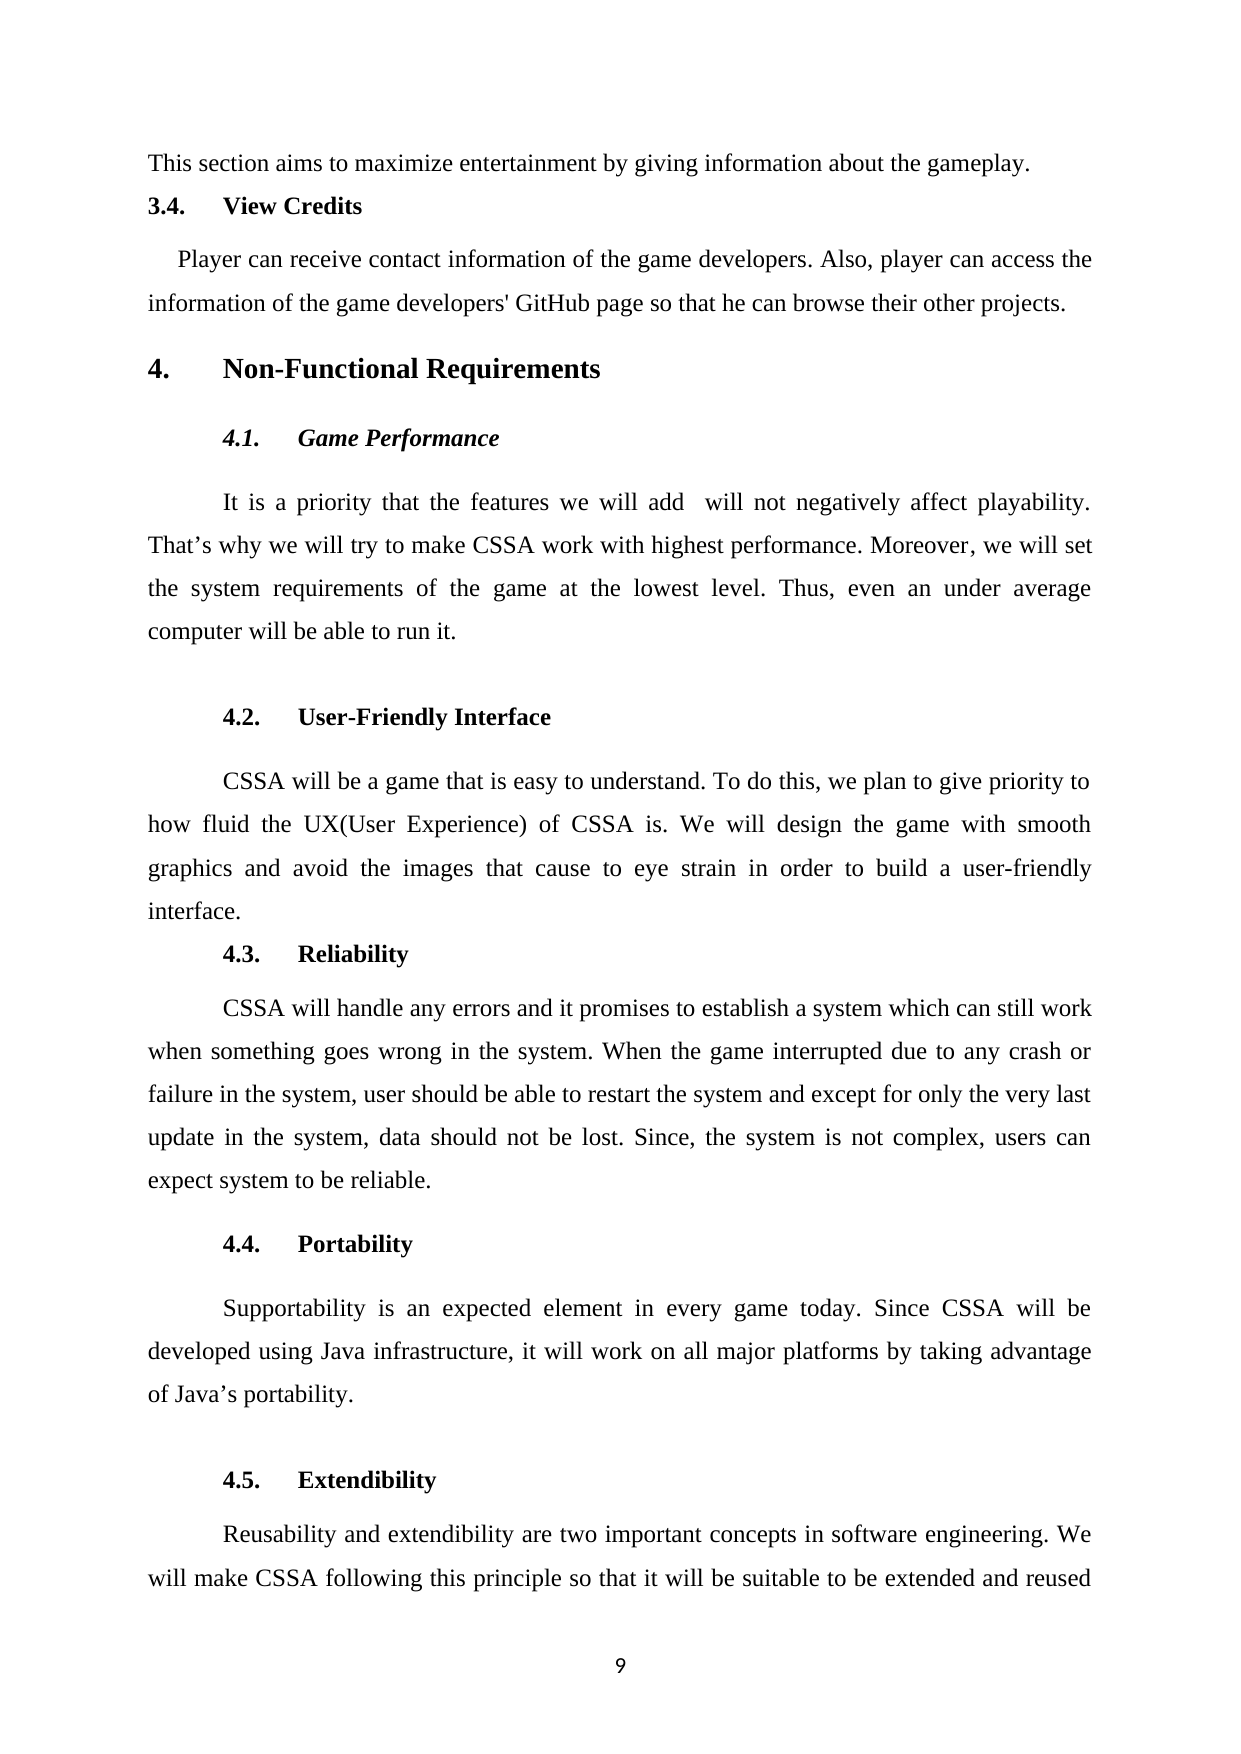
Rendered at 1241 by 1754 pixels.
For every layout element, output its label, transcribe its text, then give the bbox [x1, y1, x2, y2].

text This section aims to maximize entertainment by giving information about the gameplay. [148, 148, 1093, 176]
subtitle 4.4. Portability [148, 1229, 1093, 1258]
subtitle 3.4. View Credits [148, 191, 1093, 219]
text CSSA will be a game that is easy to understand. To do this, we plan to give priority to how fluid the UX(User Experience) of CSSA is. We will design the game with smooth graphics and avoid the images that cause to eye strain in order to build a user-friendly interface. [148, 766, 1093, 924]
subtitle 4.3. Reliability [148, 939, 1093, 968]
text Supportability is an expected element in every game today. Since CSSA will be developed using Java infrastructure, it will work on all major platforms by taking advantage of Java’s portability. [148, 1293, 1093, 1408]
subtitle 4.5. Extendibility [148, 1466, 1093, 1494]
text CSSA will handle any errors and it promises to establish a system which can still work when something goes wrong in the system. When the game interrupted due to any crash or failure in the system, user should be able to restart the system and except for only the very last update in the system, data should not be lost. Since, the system is not complex, users can expect system to be reliable. [148, 993, 1093, 1194]
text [148, 1519, 1093, 1591]
text It is a priority that the features we will add will not negatively affect playability. That’s why we will try to make CSSA work with highest performance. Moreover, we will set the system requirements of the game at the lowest level. Thus, even an under average computer will be able to run it. [148, 487, 1093, 645]
text Player can receive contact information of the game developers. Also, player can access the information of the game developers' GitHub page so that he can browse their other projects. [148, 244, 1093, 316]
subtitle 4.1. Game Performance [148, 423, 1093, 452]
subtitle 4. Non-Functional Requirements [148, 352, 1093, 385]
subtitle 4.2. User-Friendly Interface [148, 702, 1093, 731]
